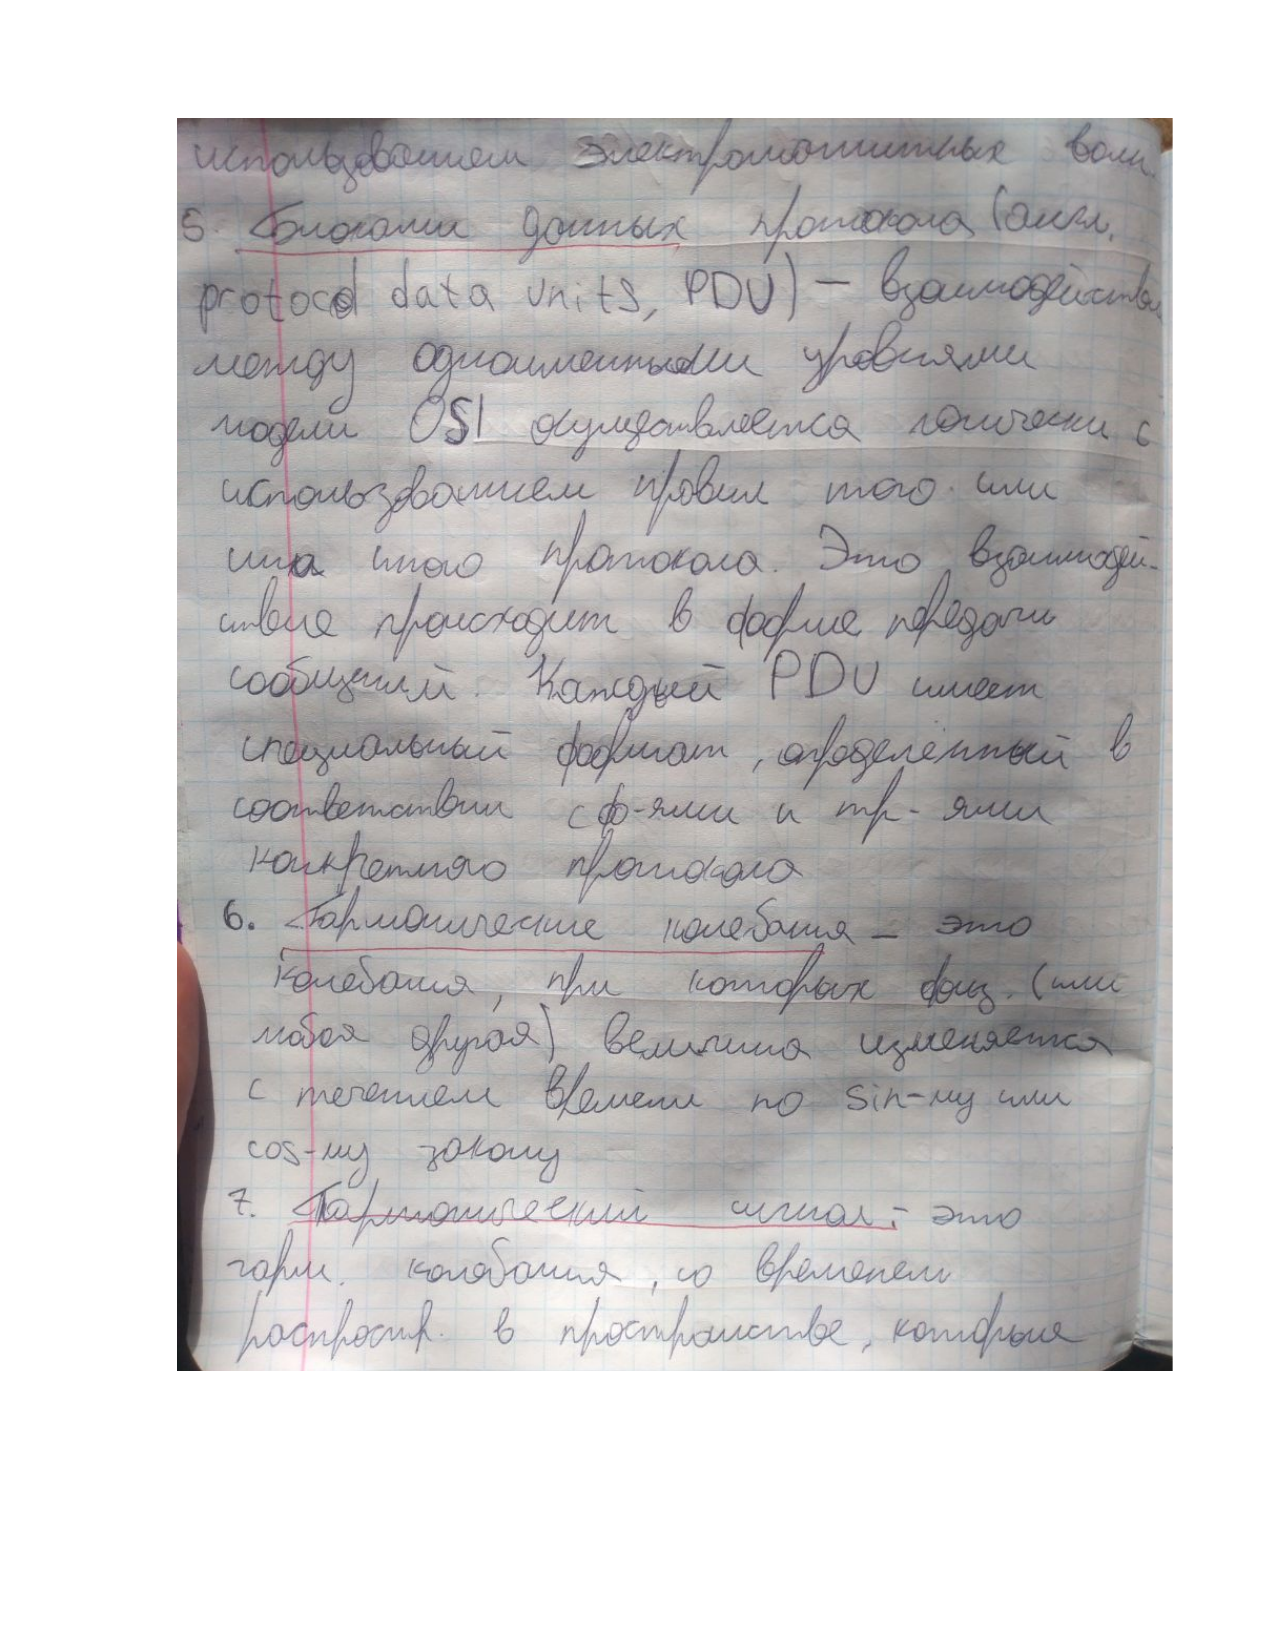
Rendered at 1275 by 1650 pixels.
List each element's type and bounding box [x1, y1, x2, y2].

picture [177, 118, 1173, 1371]
